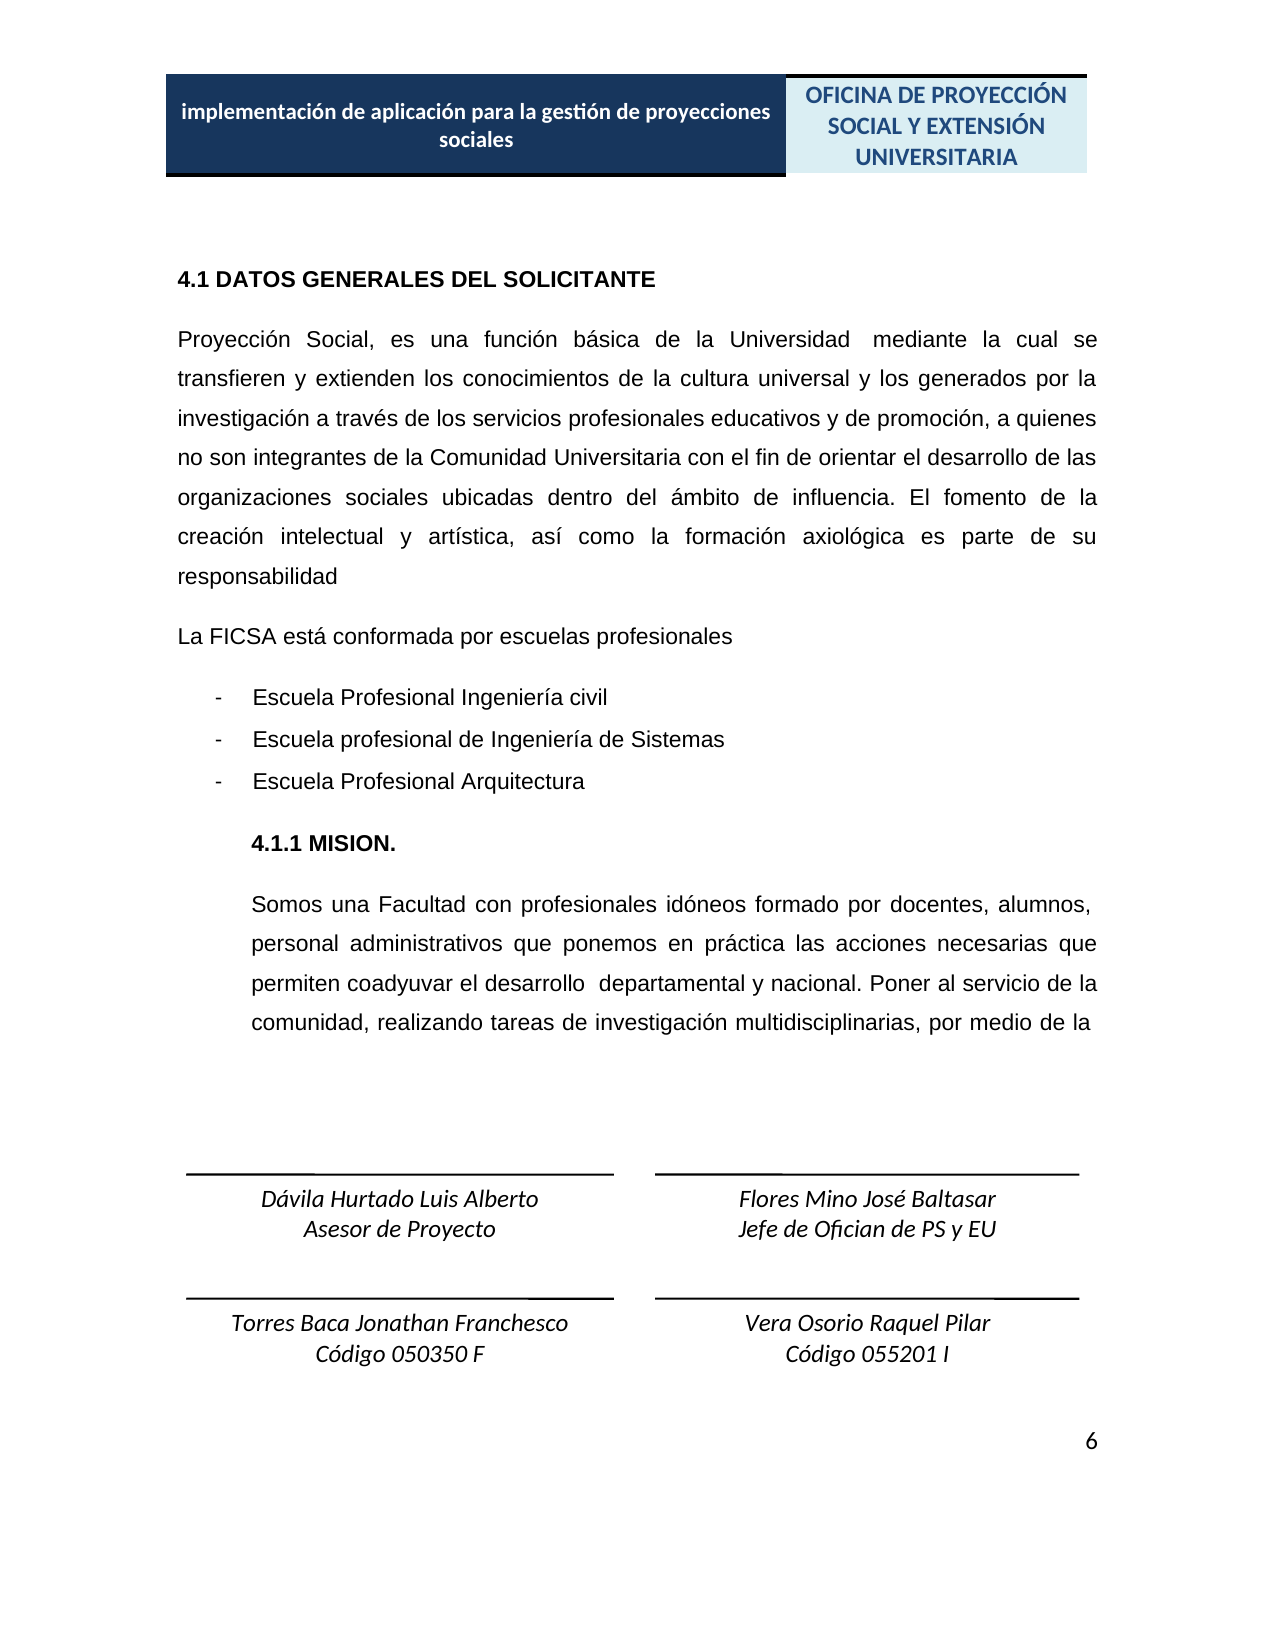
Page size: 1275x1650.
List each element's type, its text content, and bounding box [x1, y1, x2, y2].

text La FICSA está conformada por escuelas profesionales [177, 623, 1098, 649]
text 4.1 DATOS GENERALES DEL SOLICITANTE [177, 266, 1098, 292]
text Somos una Facultad con profesionales idóneos formado por docentes, alumnos, personal administrativos que ponemos en práctica las acciones necesarias que permiten coadyuvar el desarrollo departamental y nacional. Poner al servicio de la comunidad, realizando tareas de investigación multidisciplinarias, por medio de la Proyección Social que contribuyan al desarrollo del país y mejorar la calidad de ida de sus habitantes. [251, 891, 1098, 1035]
text 4.1.1 MISION. [251, 830, 1098, 857]
text Proyección Social, es una función básica de la Universidad mediante la cual se transfieren y extienden los conocimientos de la cultura universal y los generados por la investigación a través de los servicios profesionales educativos y de promoción, a quienes no son integrantes de la Comunidad Universitaria con el fin de orientar el desarrollo de las organizaciones sociales ubicadas dentro del ámbito de influencia. El fomento de la creación intelectual y artística, así como la formación axiológica es parte de su responsabilidad [177, 326, 1098, 589]
list Escuela profesional de Ingeniería de Sistemas [215, 725, 1098, 753]
list Escuela Profesional Arquitectura [215, 767, 1098, 795]
list Escuela Profesional Ingeniería civil [215, 683, 1098, 711]
